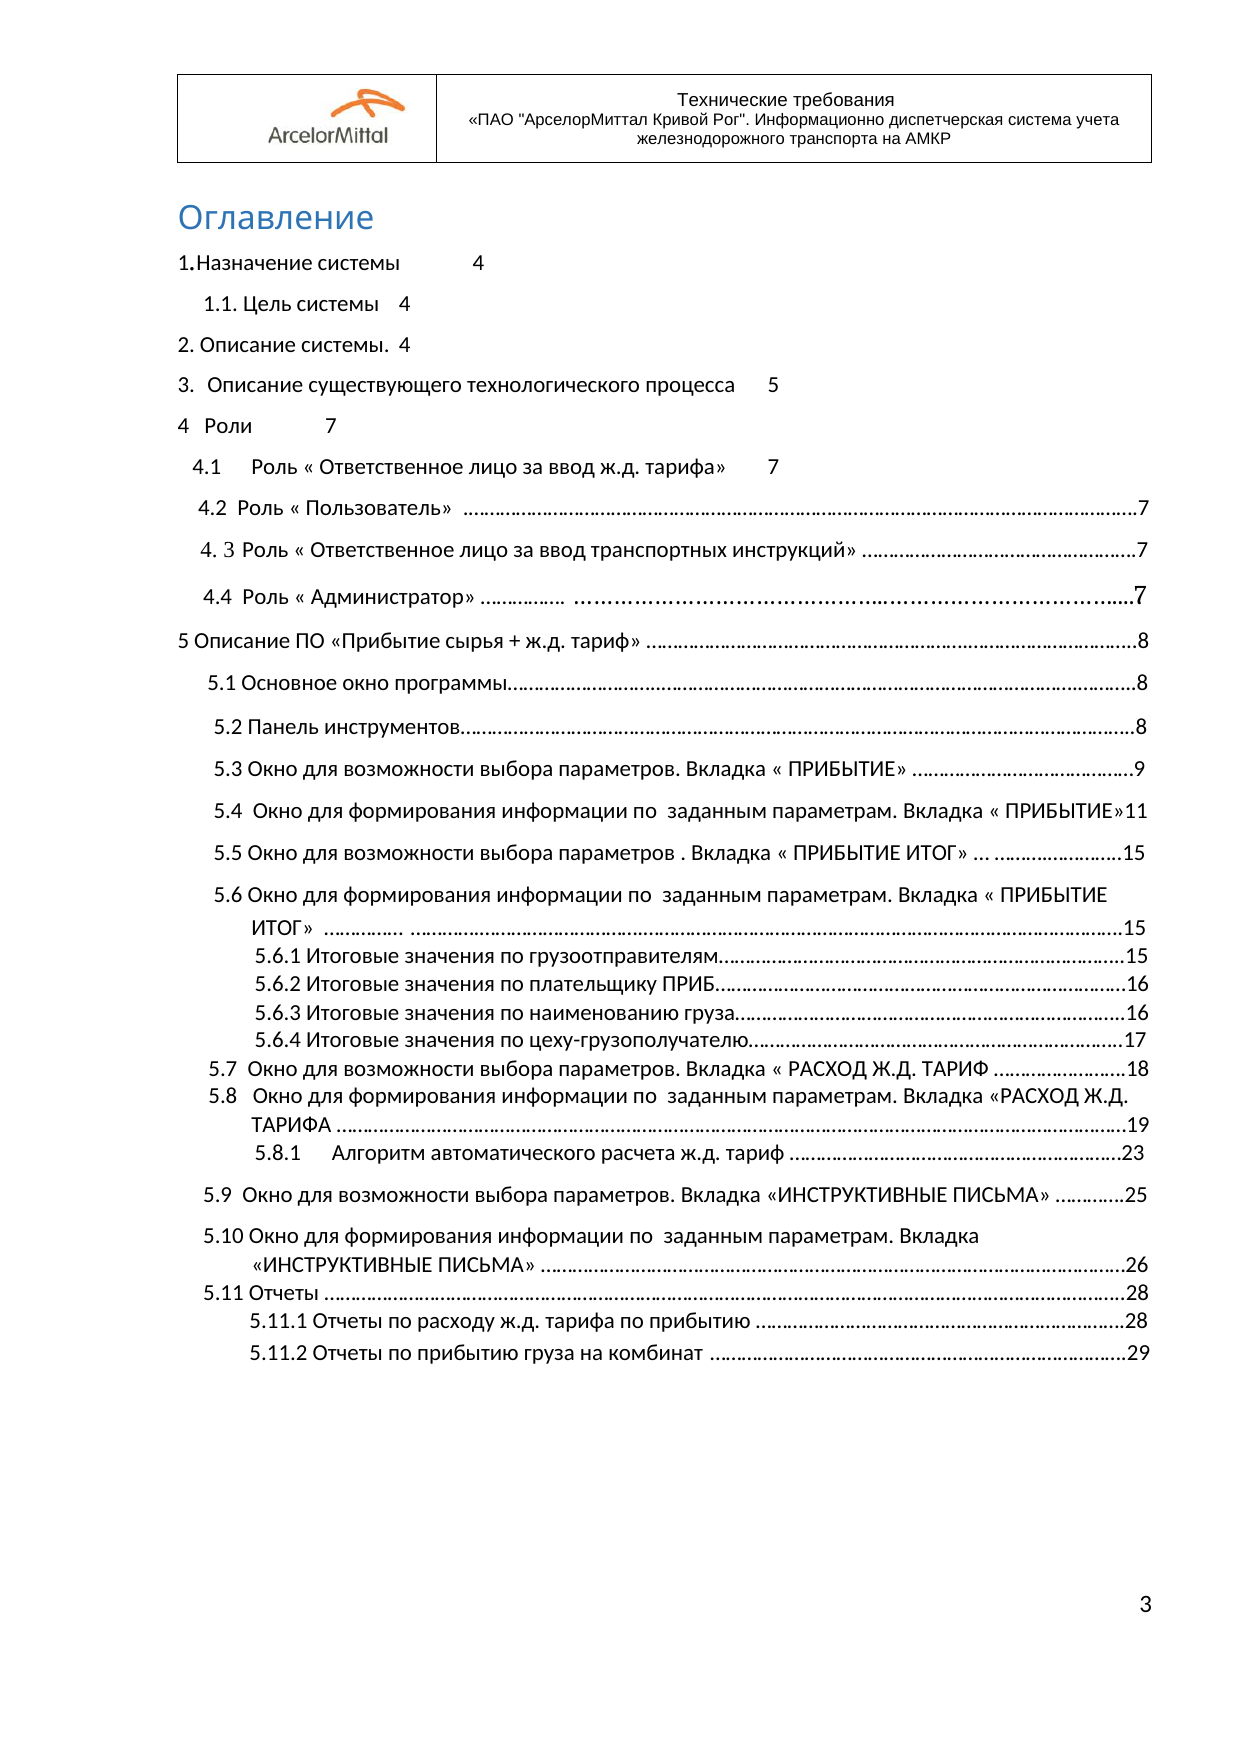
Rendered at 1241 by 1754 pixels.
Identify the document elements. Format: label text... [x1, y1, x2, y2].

text 4 Роли 7 [177, 411, 1152, 439]
text 5.10 Окно для формирования информации по заданным параметрам. Вкладка «ИНСТРУКТИВНЫЕ ПИСЬМА» …………………………………………………………………………………………………26 [177, 1222, 1152, 1278]
text 5.6.1 Итоговые значения по грузоотправителям…………………………………………………………………..15 [177, 942, 1152, 969]
text 5.11.2 Отчеты по прибытию груза на комбинат …………………………………………………………………….29 [177, 1338, 1152, 1366]
picture [254, 75, 413, 148]
text 4.4 Роль « Администратор» ……………. ………………………………………..……………………………....7 [177, 580, 1152, 611]
text 5.6.4 Итоговые значения по цеху-грузополучателю……………………………………………………………..17 [177, 1026, 1152, 1054]
text 5.7 Окно для возможности выбора параметров. Вкладка « РАСХОД Ж.Д. ТАРИФ …………………….18 [177, 1054, 1152, 1082]
text 5.5 Окно для возможности выбора параметров . Вкладка « ПРИБЫТИЕ ИТОГ» … ……….…………..15 [177, 838, 1152, 866]
text 5.4 Окно для формирования информации по заданным параметрам. Вкладка « ПРИБЫТИЕ»11 [177, 796, 1152, 824]
text 5.11.1 Отчеты по расходу ж.д. тарифа по прибытию …………………………………………………………….28 [177, 1306, 1152, 1334]
text 5.6.3 Итоговые значения по наименованию груза………………………………………………………………..16 [177, 998, 1152, 1026]
text 3. Описание существующего технологического процесса 5 [177, 370, 1152, 398]
text 5.8.1 Алгоритм автоматического расчета ж.д. тариф ………………………………………………………23 [177, 1138, 1152, 1166]
text 1.Назначение системы 4 [177, 243, 1152, 276]
text 5.11 Отчеты ……………………………………………………………………………………………………………………………………..28 [177, 1278, 1152, 1306]
text 5.8 Окно для формирования информации по заданным параметрам. Вкладка «РАСХОД Ж.Д. ТАРИФА ……………………………………………………………………………………………………………………………………19 [177, 1082, 1152, 1138]
list 2. Описание системы. 4 [177, 330, 1152, 358]
subtitle Оглавление [177, 194, 1152, 239]
text 5.2 Панель инструментов………………………………………………………………………………………………………………..8 [177, 712, 1152, 740]
text 4. 3 Роль « Ответственное лицо за ввод транспортных инструкций» …………………………………………….7 [177, 535, 1152, 563]
text Роль « Ответственное лицо за ввод ж.д. тарифа» 7 [192, 452, 1152, 480]
text 5.9 Окно для возможности выбора параметров. Вкладка «ИНСТРУКТИВНЫЕ ПИСЬМА» ………….25 [177, 1180, 1152, 1208]
text 5.3 Окно для возможности выбора параметров. Вкладка « ПРИБЫТИЕ» ……………………………………9 [177, 754, 1152, 782]
text 5 Описание ПО «Прибытие сырья + ж.д. тариф» …………………………………………………….…………………………..8 [177, 627, 1152, 654]
text 5.6 Окно для формирования информации по заданным параметрам. Вкладка « ПРИБЫТИЕ ИТОГ» …………… ………….………………………….……………………………………………………………………………….15 [177, 880, 1152, 942]
text 3 [177, 1588, 1152, 1618]
text 4.2 Роль « Пользователь» .……………………………………………………………………………………………………………….7 [177, 493, 1152, 521]
text 5.6.2 Итоговые значения по плательщику ПРИБ……………………………………………………………………16 [177, 969, 1152, 998]
text 5.1 Основное окно программы………………………..…………………………………………………………………….………..8 [177, 668, 1152, 697]
text 1.1. Цель системы 4 [177, 289, 1152, 317]
